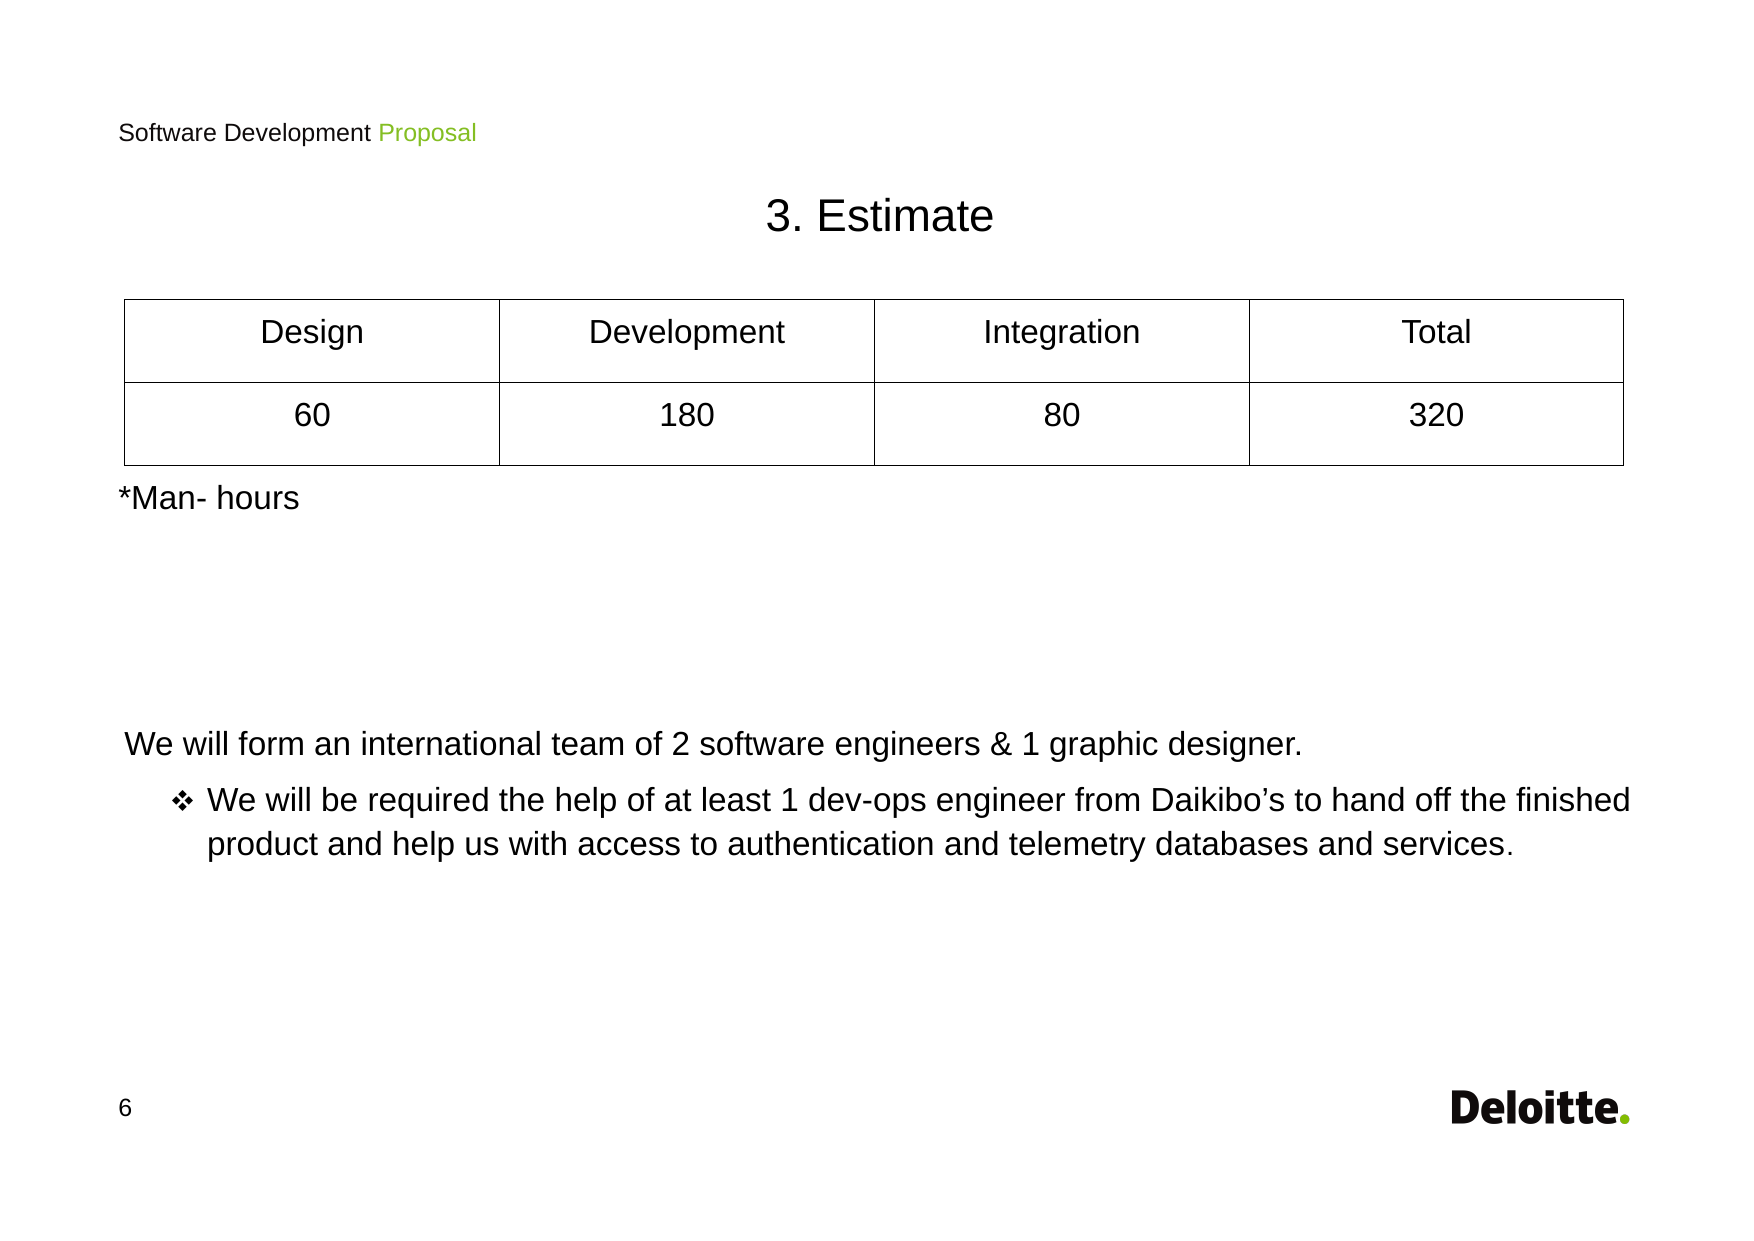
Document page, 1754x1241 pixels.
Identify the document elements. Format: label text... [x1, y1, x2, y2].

table_header Total [1250, 300, 1623, 382]
table_header Development [500, 300, 874, 382]
table_cell 80 [875, 383, 1249, 465]
picture [1448, 1084, 1633, 1130]
table_header Integration [875, 300, 1249, 382]
table_cell 180 [500, 383, 874, 465]
table_cell 60 [125, 383, 499, 465]
text 3. Estimate [124, 188, 1636, 241]
table_header Design [125, 300, 499, 382]
list We will be required the help of at least 1 dev-ops engineer from Daikibo’s to hand off the finished product and help us with access to authentication and telemetry databases and services. [169, 780, 1636, 863]
table_cell 320 [1250, 383, 1623, 465]
text *Man- hours [118, 478, 1636, 516]
text We will form an international team of 2 software engineers & 1 graphic designer. [124, 724, 1636, 762]
